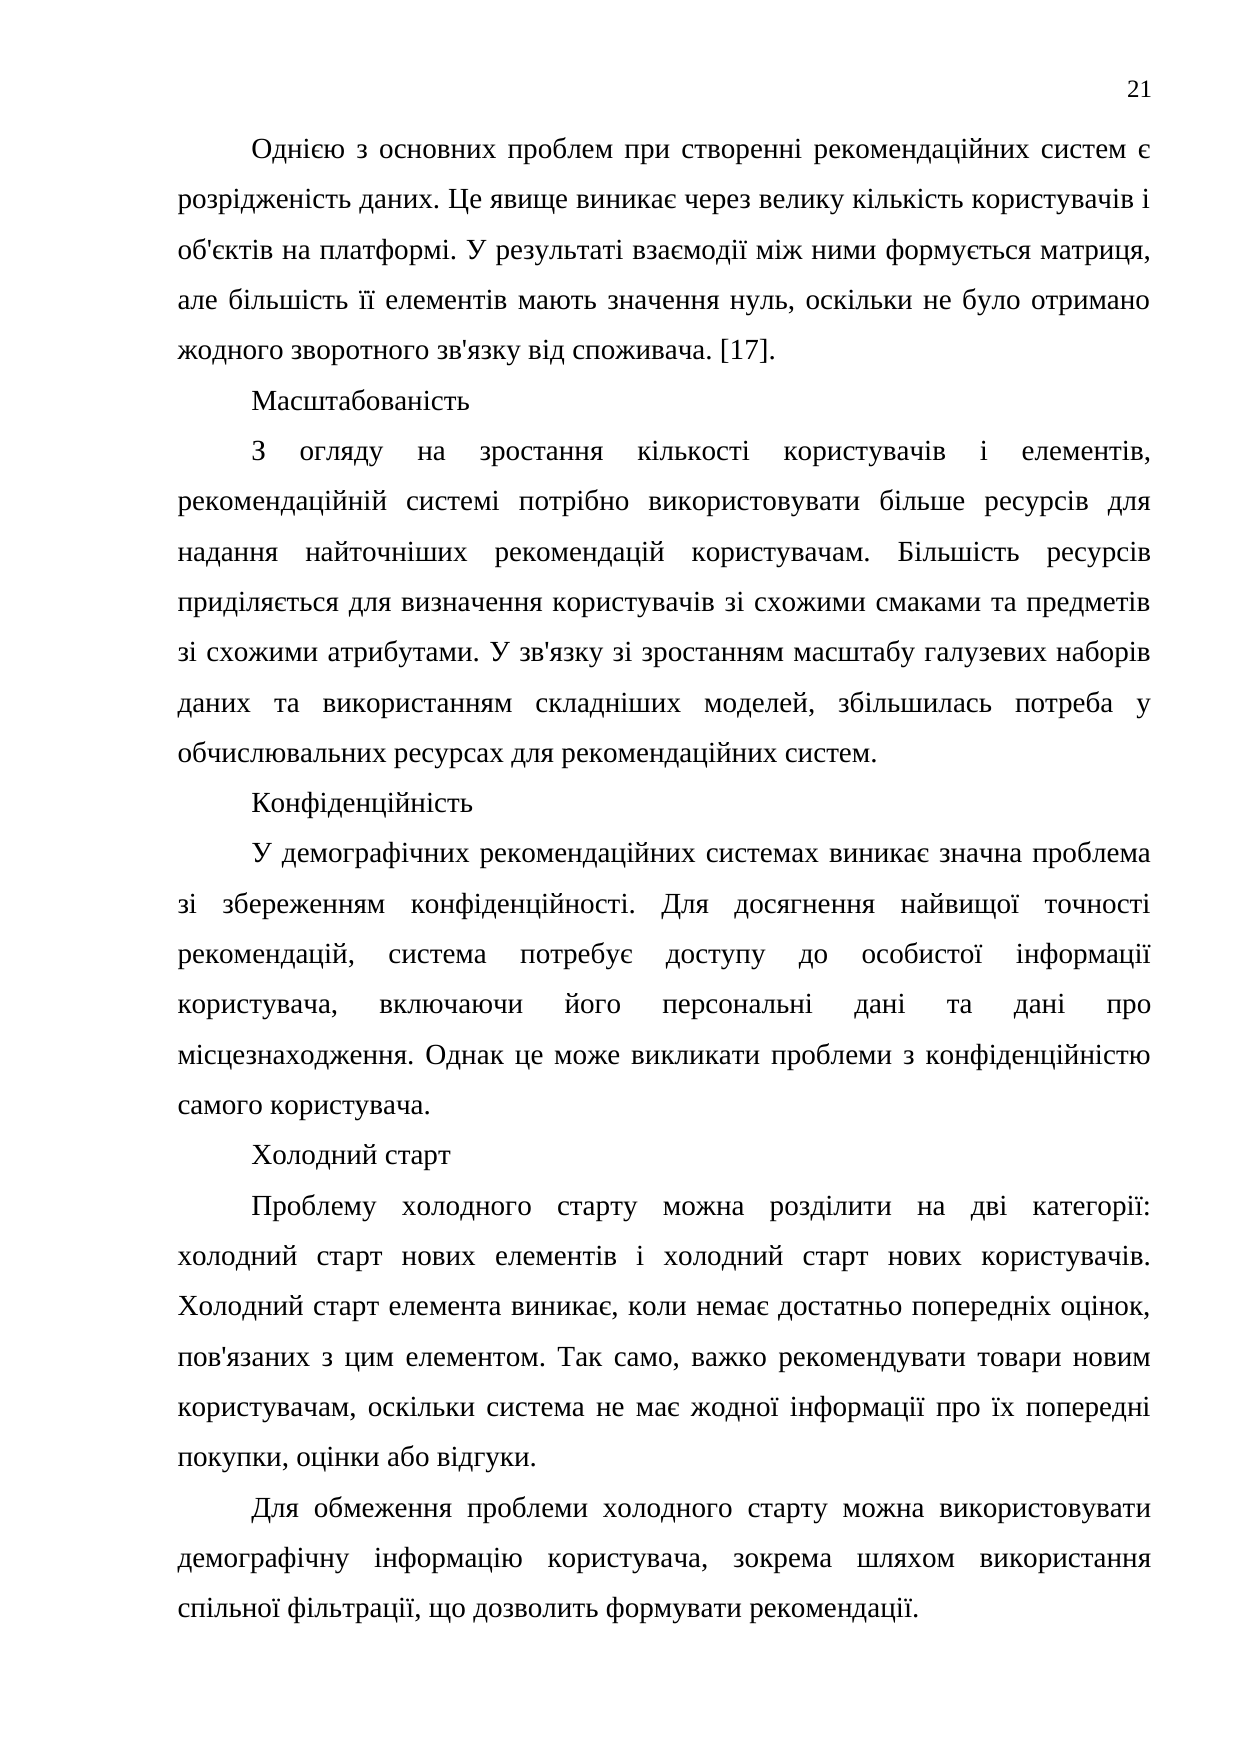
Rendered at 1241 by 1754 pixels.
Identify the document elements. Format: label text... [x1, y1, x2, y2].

text Масштабованість [177, 383, 1152, 416]
text Конфіденційність [177, 785, 1152, 819]
text Однією з основних проблем при створенні рекомендаційних систем є розрідженість даних. Це явище виникає через велику кількість користувачів і об'єктів на платформі. У результаті взаємодії між ними формується матриця, але більшість її елементів мають значення нуль, оскільки не було отримано жодного зворотного зв'язку від споживача. [17]. [177, 131, 1152, 366]
text У демографічних рекомендаційних системах виникає значна проблема зі збереженням конфіденційності. Для досягнення найвищої точності рекомендацій, система потребує доступу до особистої інформації користувача, включаючи його персональні дані та дані про місцезнаходження. Однак це може викликати проблеми з конфіденційністю самого користувача. [177, 836, 1152, 1121]
text З огляду на зростання кількості користувачів і елементів, рекомендаційній системі потрібно використовувати більше ресурсів для надання найточніших рекомендацій користувачам. Більшість ресурсів приділяється для визначення користувачів зі схожими смаками та предметів зі схожими атрибутами. У зв'язку зі зростанням масштабу галузевих наборів даних та використанням складніших моделей, збільшилась потреба у обчислювальних ресурсах для рекомендаційних систем. [177, 433, 1152, 768]
text Для обмеження проблеми холодного старту можна використовувати демографічну інформацію користувача, зокрема шляхом використання спільної фільтрації, що дозволить формувати рекомендації. [177, 1490, 1152, 1624]
text Холодний старт [177, 1137, 1152, 1171]
text Проблему холодного старту можна розділити на дві категорії: холодний старт нових елементів і холодний старт нових користувачів. Холодний старт елемента виникає, коли немає достатньо попередніх оцінок, пов'язаних з цим елементом. Так само, важко рекомендувати товари новим користувачам, оскільки система не має жодної інформації про їх попередні покупки, оцінки або відгуки. [177, 1188, 1152, 1473]
